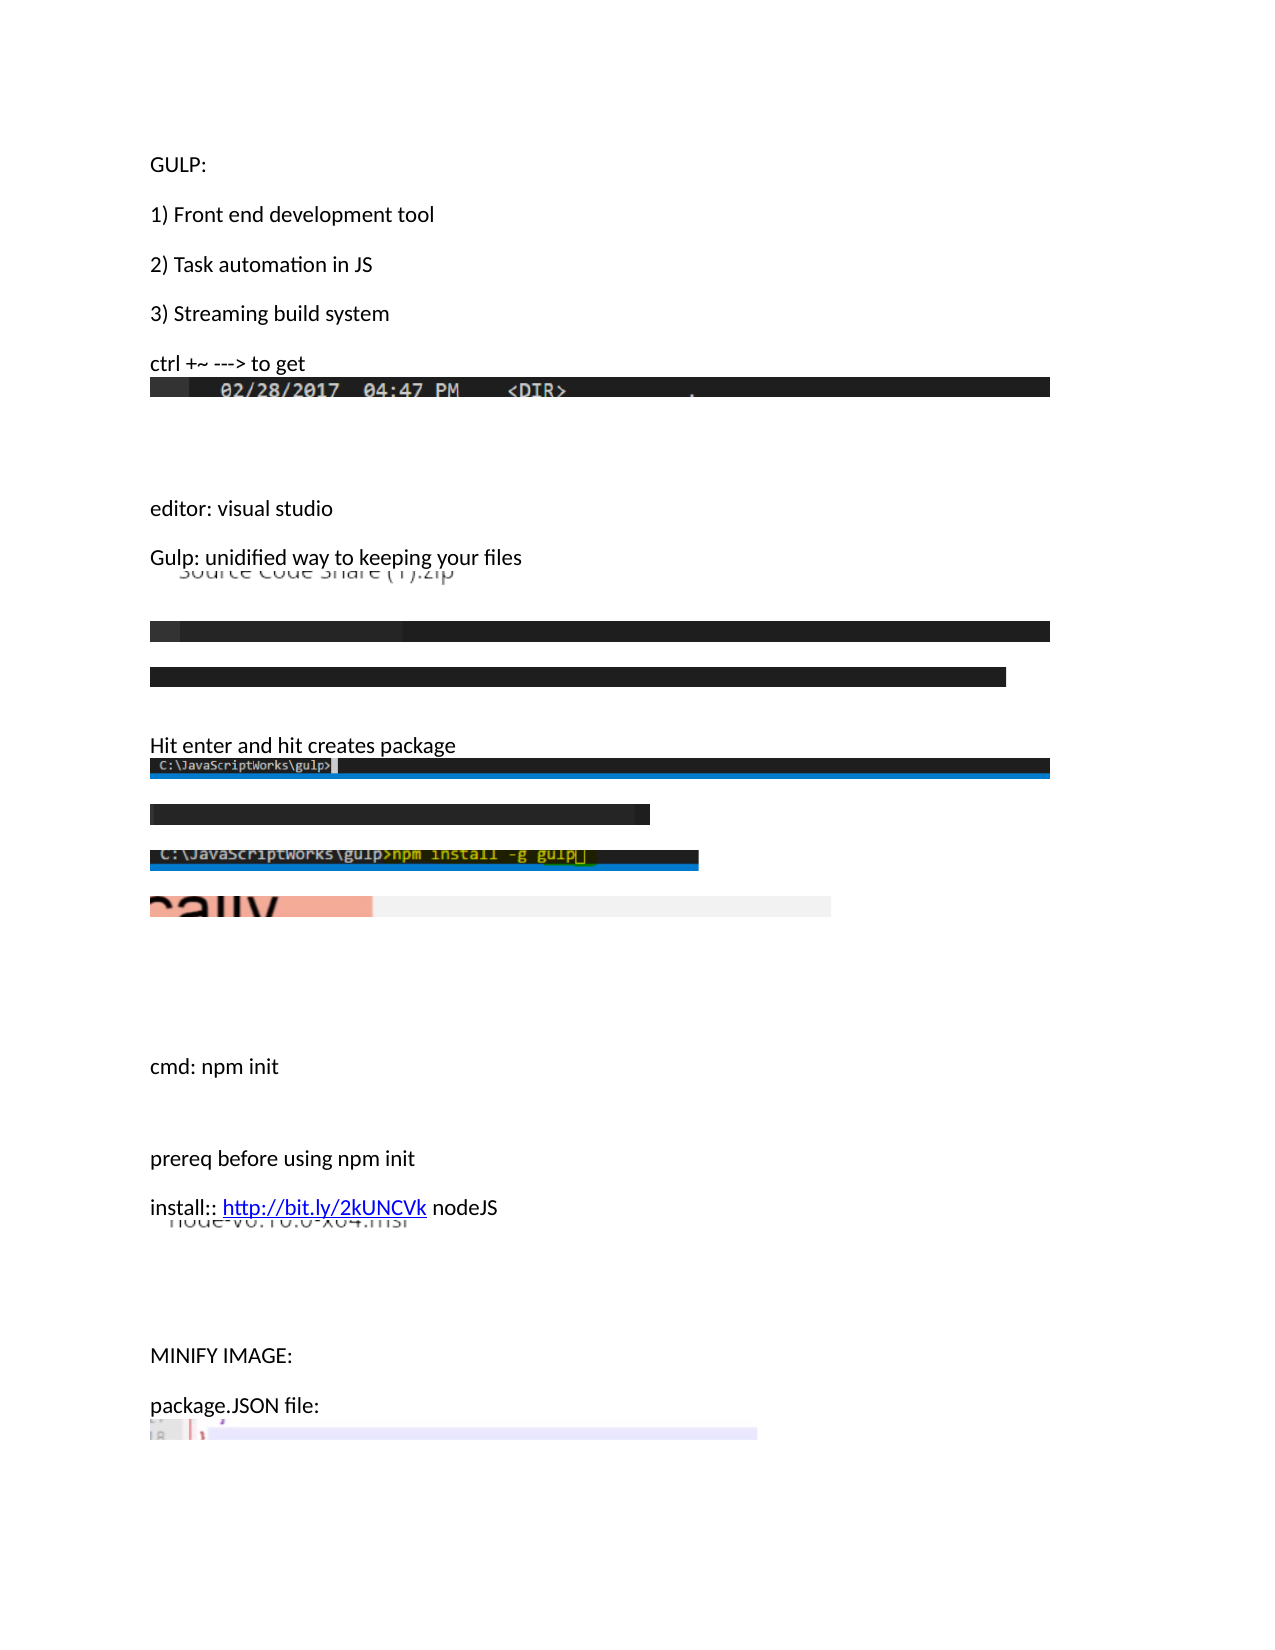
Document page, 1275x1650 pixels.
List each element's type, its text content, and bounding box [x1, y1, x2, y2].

text ctrl +~ ---> to get [150, 348, 1125, 377]
text 3) Streaming build system [150, 299, 1125, 327]
text cmd: npm init [150, 1054, 1125, 1079]
text MINIFY IMAGE: [150, 1341, 1125, 1369]
text Gulp: unidified way to keeping your files [150, 543, 1125, 572]
text editor: visual studio [150, 493, 1125, 522]
text 2) Task automation in JS [150, 249, 1125, 278]
text Hit enter and hit creates package [150, 734, 1125, 759]
text prereq before using npm init [150, 1146, 1125, 1171]
text 1) Front end development tool [150, 199, 1125, 228]
text package.JSON file: [150, 1390, 1125, 1419]
text GULP: [150, 150, 1125, 179]
text install:: http://bit.ly/2kUNCVk nodeJS [150, 1192, 1125, 1221]
